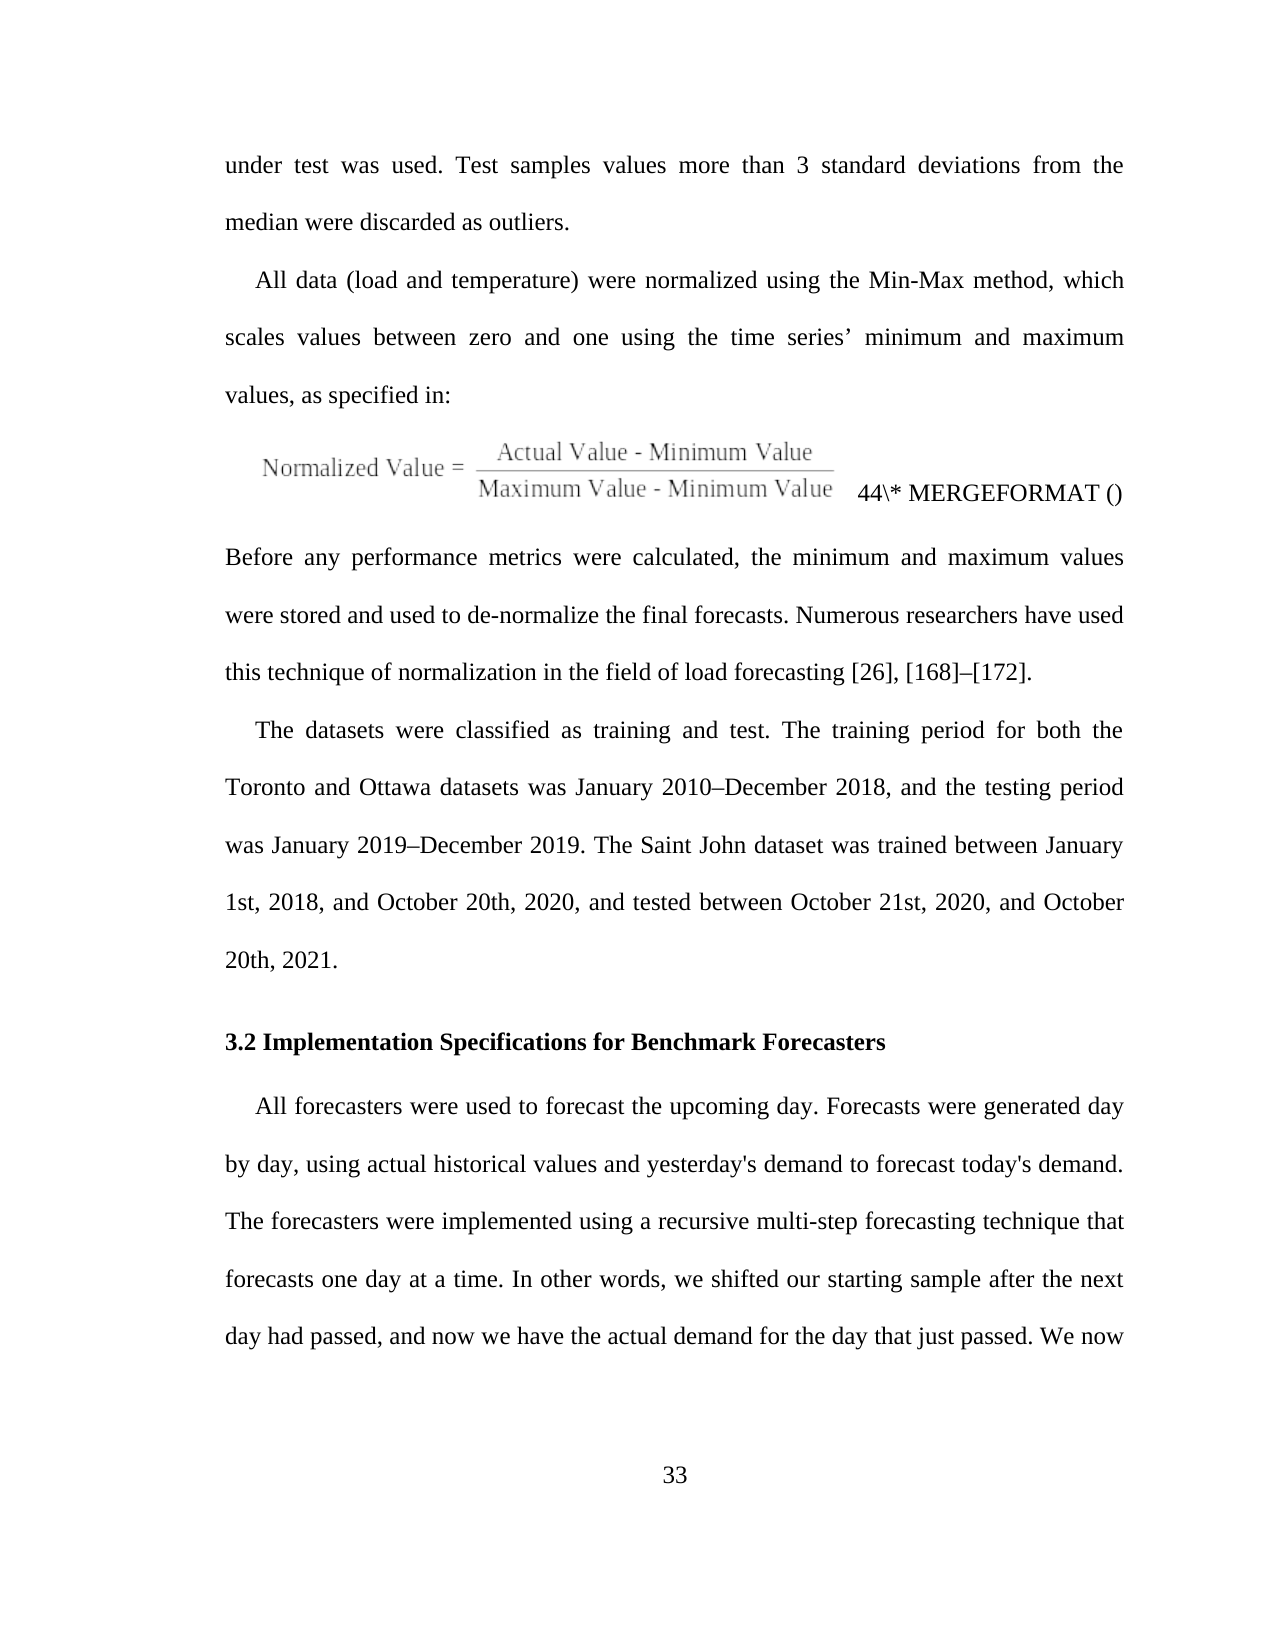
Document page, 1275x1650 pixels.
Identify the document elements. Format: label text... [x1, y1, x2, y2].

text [225, 150, 1125, 236]
text The datasets were classified as training and test. The training period for both the Toronto and Ottawa datasets was January 2010–December 2018, and the testing period was January 2019–December 2019. The Saint John dataset was trained between January 1st, 2018, and October 20th, 2020, and tested between October 21st, 2020, and October 20th, 2021. [225, 715, 1125, 974]
text All data (load and temperature) were normalized using the Min-Max method, which scales values between zero and one using the time series’ minimum and maximum values, as specified in: [225, 265, 1125, 409]
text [225, 1091, 1125, 1350]
text Before any performance metrics were calculated, the minimum and maximum values were stored and used to de-normalize the final forecasts. Numerous researchers have used this technique of normalization in the field of load forecasting [26], [168]–[172]. [225, 542, 1125, 686]
subtitle 3.2 Implementation Specifications for Benchmark Forecasters [225, 1027, 1125, 1056]
